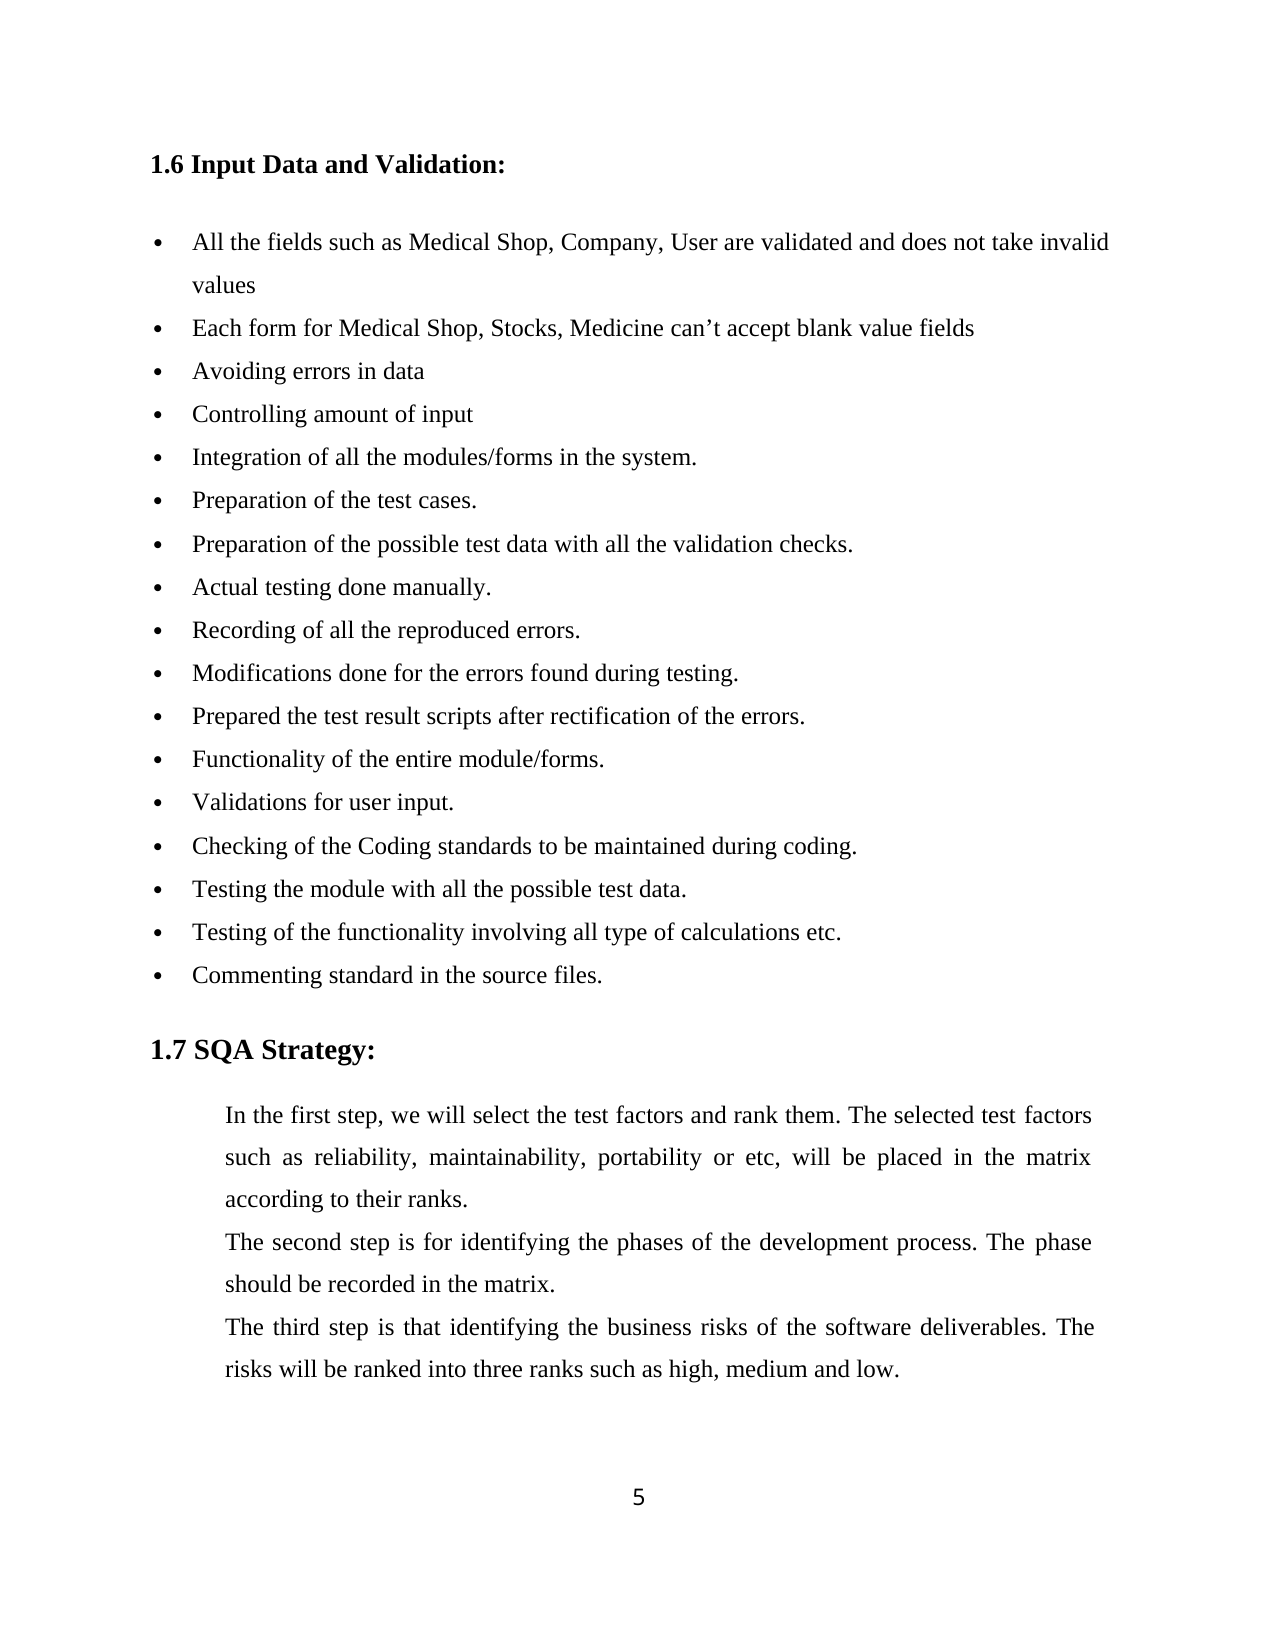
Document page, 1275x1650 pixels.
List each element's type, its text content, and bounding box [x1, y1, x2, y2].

list Each form for Medical Shop, Stocks, Medicine can’t accept blank value fields [154, 313, 1152, 342]
subtitle 1.6 Input Data and Validation: [150, 149, 1152, 180]
list Preparation of the possible test data with all the validation checks. [154, 529, 1152, 557]
list Commenting standard in the source files. [154, 960, 1152, 989]
list Controlling amount of input [154, 399, 1152, 428]
list Testing of the functionality involving all type of calculations etc. [154, 917, 1152, 946]
text 1.7 SQA Strategy: [150, 1032, 1152, 1066]
list All the fields such as Medical Shop, Company, User are validated and does not take invalid values [154, 227, 1125, 299]
list Recording of all the reproduced errors. [154, 615, 1152, 644]
list Prepared the test result scripts after rectification of the errors. [154, 701, 1152, 730]
list Checking of the Coding standards to be maintained during coding. [154, 831, 1152, 859]
list Functionality of the entire module/forms. [154, 744, 1152, 773]
list Modifications done for the errors found during testing. [154, 658, 1152, 687]
list Avoiding errors in data [154, 356, 1152, 385]
list Integration of all the modules/forms in the system. [154, 442, 1152, 471]
list Testing the module with all the possible test data. [154, 874, 1152, 902]
list Validations for user input. [154, 787, 1152, 816]
list In the first step, we will select the test factors and rank them. The selected test factors such as reliability, maintainability, portability or etc, will be placed in the matrix according to their ranks. [187, 1100, 1092, 1213]
list The second step is for identifying the phases of the development process. The phase should be recorded in the matrix. [187, 1227, 1092, 1298]
list The third step is that identifying the business risks of the software deliverables. The risks will be ranked into three ranks such as high, medium and low. [187, 1312, 1094, 1382]
list Actual testing done manually. [154, 572, 1152, 601]
list Preparation of the test cases. [154, 486, 1152, 514]
